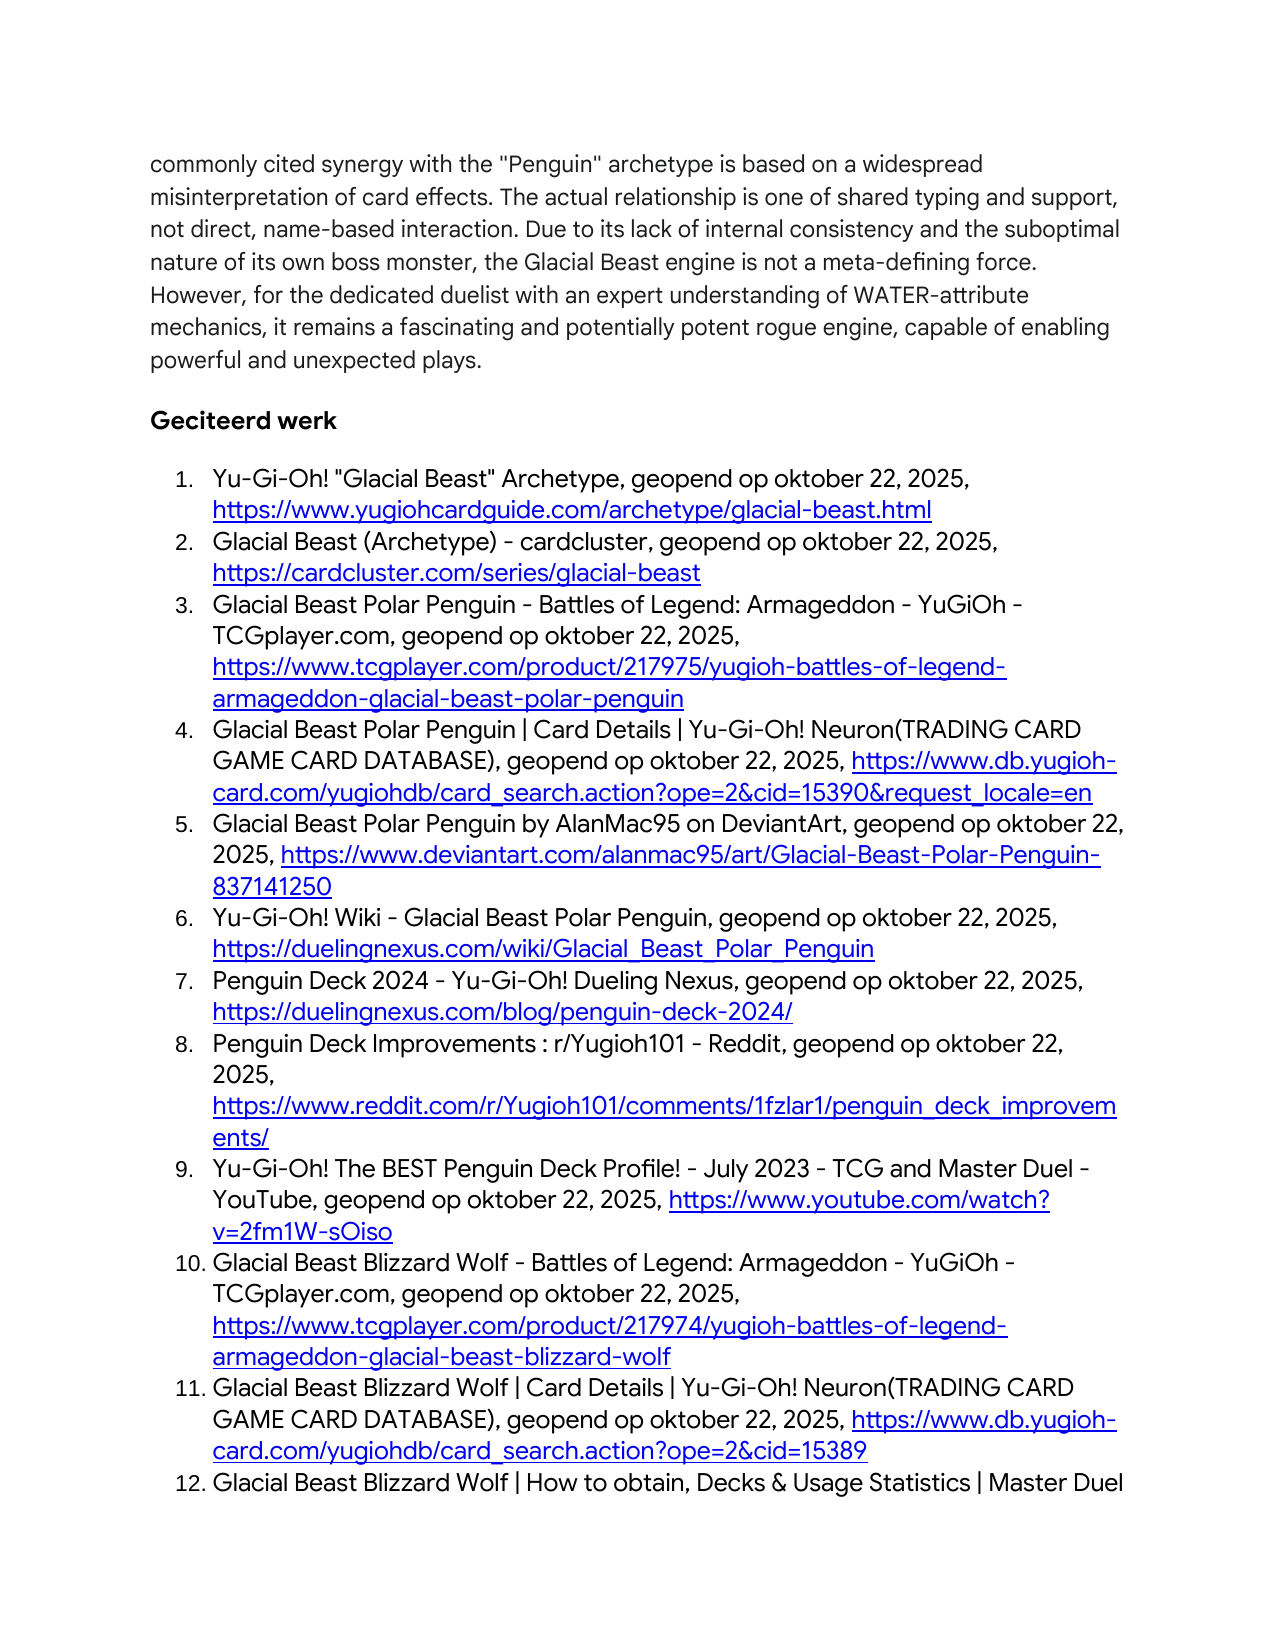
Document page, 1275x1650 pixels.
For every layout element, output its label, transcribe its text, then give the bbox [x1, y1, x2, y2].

subtitle Geciteerd werk [150, 406, 1125, 437]
list Glacial Beast Blizzard Wolf | Card Details | Yu-Gi-Oh! Neuron(TRADING CARD GAME CARD DATABASE), geopend op oktober 22, 2025, https://www.db.yugioh-card.com/yugiohdb/card_search.action?ope=2&cid=15389 [175, 1373, 1125, 1467]
list Glacial Beast Polar Penguin | Card Details | Yu-Gi-Oh! Neuron(TRADING CARD GAME CARD DATABASE), geopend op oktober 22, 2025, https://www.db.yugioh-card.com/yugiohdb/card_search.action?ope=2&cid=15390&request_locale=en [175, 714, 1125, 808]
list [175, 1467, 1125, 1498]
list Glacial Beast Polar Penguin by AlanMac95 on DeviantArt, geopend op oktober 22, 2025, https://www.deviantart.com/alanmac95/art/Glacial-Beast-Polar-Penguin-837141250 [175, 808, 1125, 902]
list Yu-Gi-Oh! Wiki - Glacial Beast Polar Penguin, geopend op oktober 22, 2025, https://duelingnexus.com/wiki/Glacial_Beast_Polar_Penguin [175, 902, 1125, 965]
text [150, 150, 1125, 375]
list Penguin Deck Improvements : r/Yugioh101 - Reddit, geopend op oktober 22, 2025, https://www.reddit.com/r/Yugioh101/comments/1fzlar1/penguin_deck_improvements/ [175, 1028, 1125, 1153]
list Glacial Beast (Archetype) - cardcluster, geopend op oktober 22, 2025, https://cardcluster.com/series/glacial-beast [175, 526, 1125, 589]
list Glacial Beast Polar Penguin - Battles of Legend: Armageddon - YuGiOh - TCGplayer.com, geopend op oktober 22, 2025, https://www.tcgplayer.com/product/217975/yugioh-battles-of-legend-armageddon-glacial-beast-polar-penguin [175, 589, 1125, 714]
list Glacial Beast Blizzard Wolf - Battles of Legend: Armageddon - YuGiOh - TCGplayer.com, geopend op oktober 22, 2025, https://www.tcgplayer.com/product/217974/yugioh-battles-of-legend-armageddon-glacial-beast-blizzard-wolf [175, 1247, 1125, 1373]
list Penguin Deck 2024 - Yu-Gi-Oh! Dueling Nexus, geopend op oktober 22, 2025, https://duelingnexus.com/blog/penguin-deck-2024/ [175, 965, 1125, 1028]
list Yu-Gi-Oh! "Glacial Beast" Archetype, geopend op oktober 22, 2025, https://www.yugiohcardguide.com/archetype/glacial-beast.html [175, 463, 1125, 526]
list Yu-Gi-Oh! The BEST Penguin Deck Profile! - July 2023 - TCG and Master Duel - YouTube, geopend op oktober 22, 2025, https://www.youtube.com/watch?v=2fm1W-sOiso [175, 1153, 1125, 1247]
